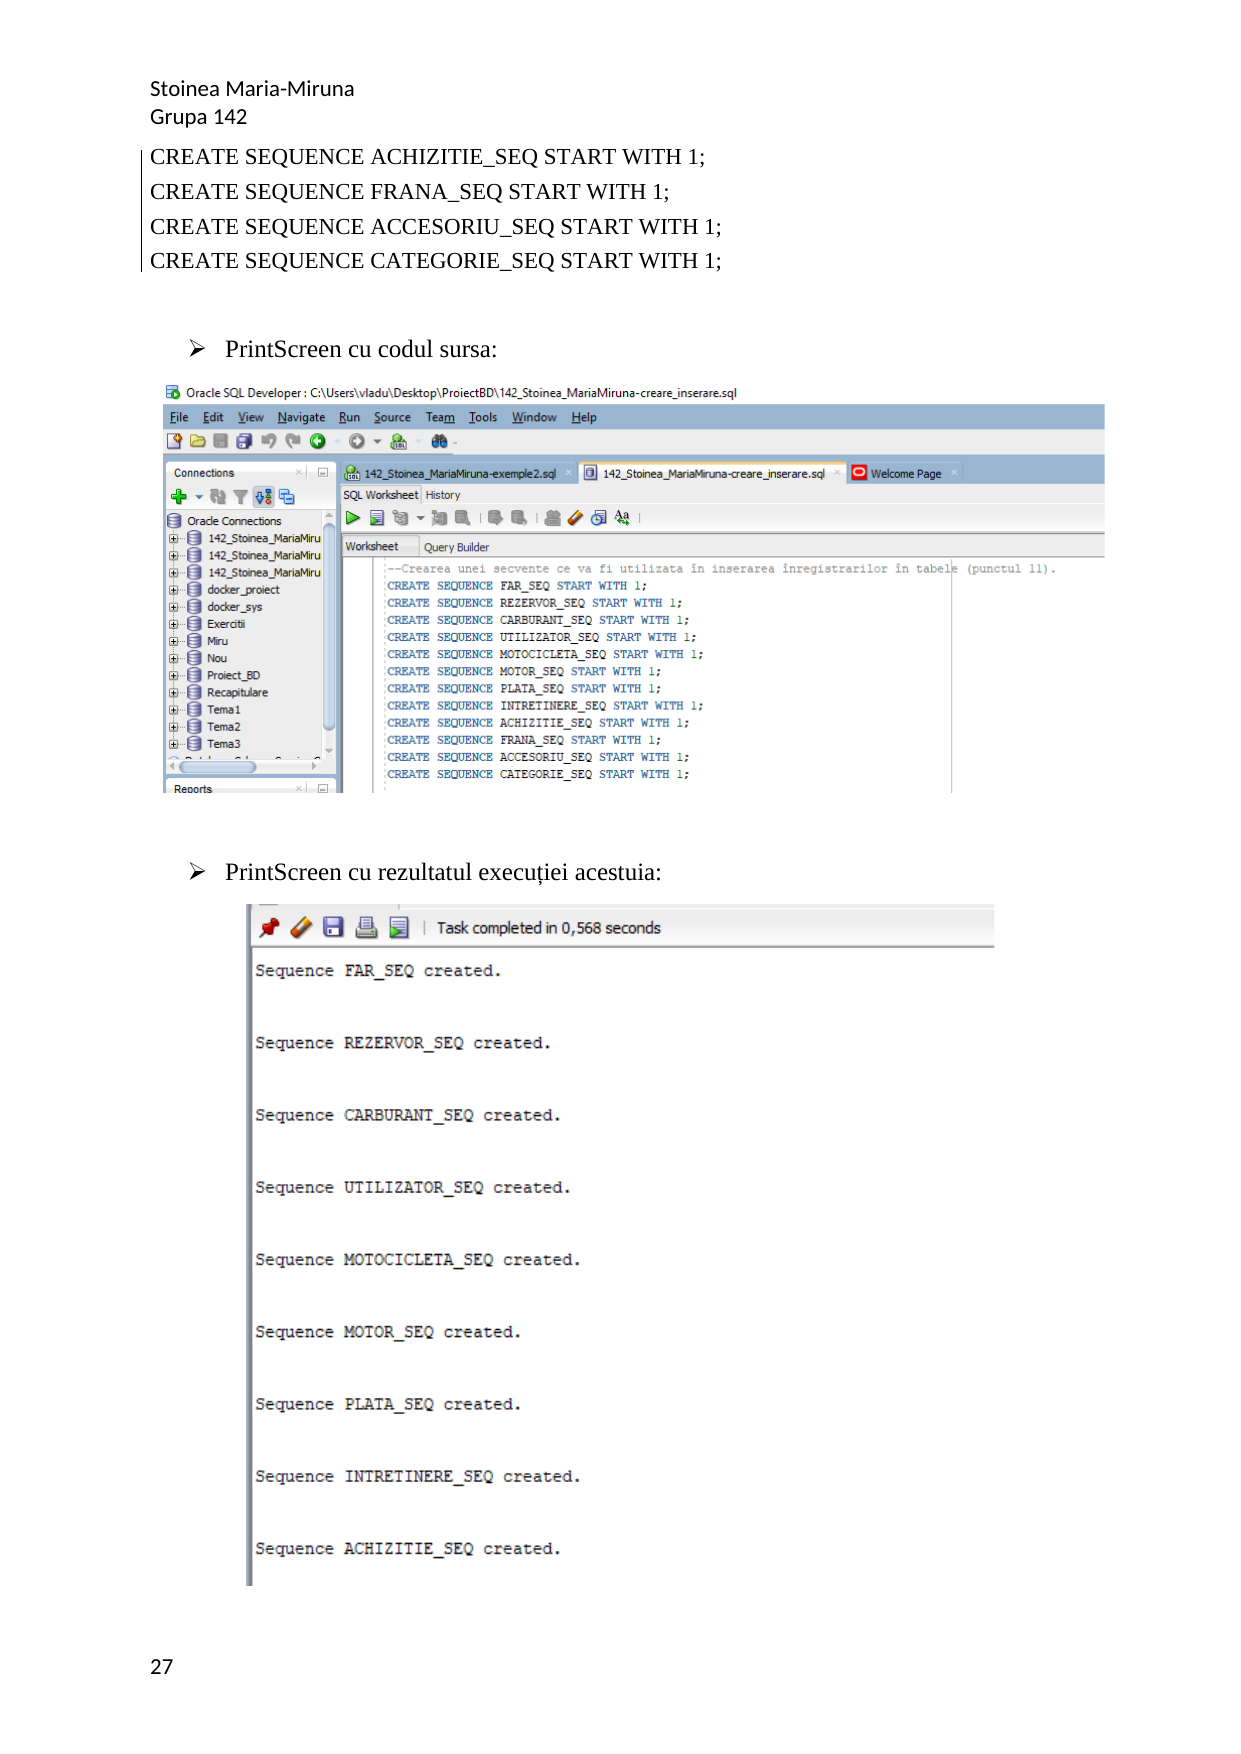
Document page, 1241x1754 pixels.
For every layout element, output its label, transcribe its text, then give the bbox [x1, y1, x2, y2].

text CREATE SEQUENCE FRANA_SEQ START WITH 1; [498, 185, 1090, 203]
text CREATE SEQUENCE ACHIZITIE_SEQ START WITH 1; [533, 150, 1090, 168]
picture [246, 904, 995, 1586]
text CREATE SEQUENCE ACCESORIU_SEQ START WITH 1; [283, 219, 551, 238]
text CREATE SEQUENCE CATEGORIE_SEQ START WITH 1; [550, 254, 1090, 272]
text CREATE SEQUENCE ACCESORIU_SEQ START WITH 1; [142, 219, 284, 238]
text CREATE SEQUENCE ACCESORIU_SEQ START WITH 1; [550, 219, 1090, 238]
picture [163, 382, 1105, 793]
text CREATE SEQUENCE FRANA_SEQ START WITH 1; [142, 185, 284, 203]
text CREATE SEQUENCE CATEGORIE_SEQ START WITH 1; [283, 254, 551, 272]
list PrintScreen cu rezultatul execuției acestuia: [187, 857, 1090, 886]
list PrintScreen cu codul sursa: [187, 334, 1090, 363]
text CREATE SEQUENCE FRANA_SEQ START WITH 1; [283, 185, 499, 203]
text CREATE SEQUENCE ACHIZITIE_SEQ START WITH 1; [283, 150, 534, 168]
